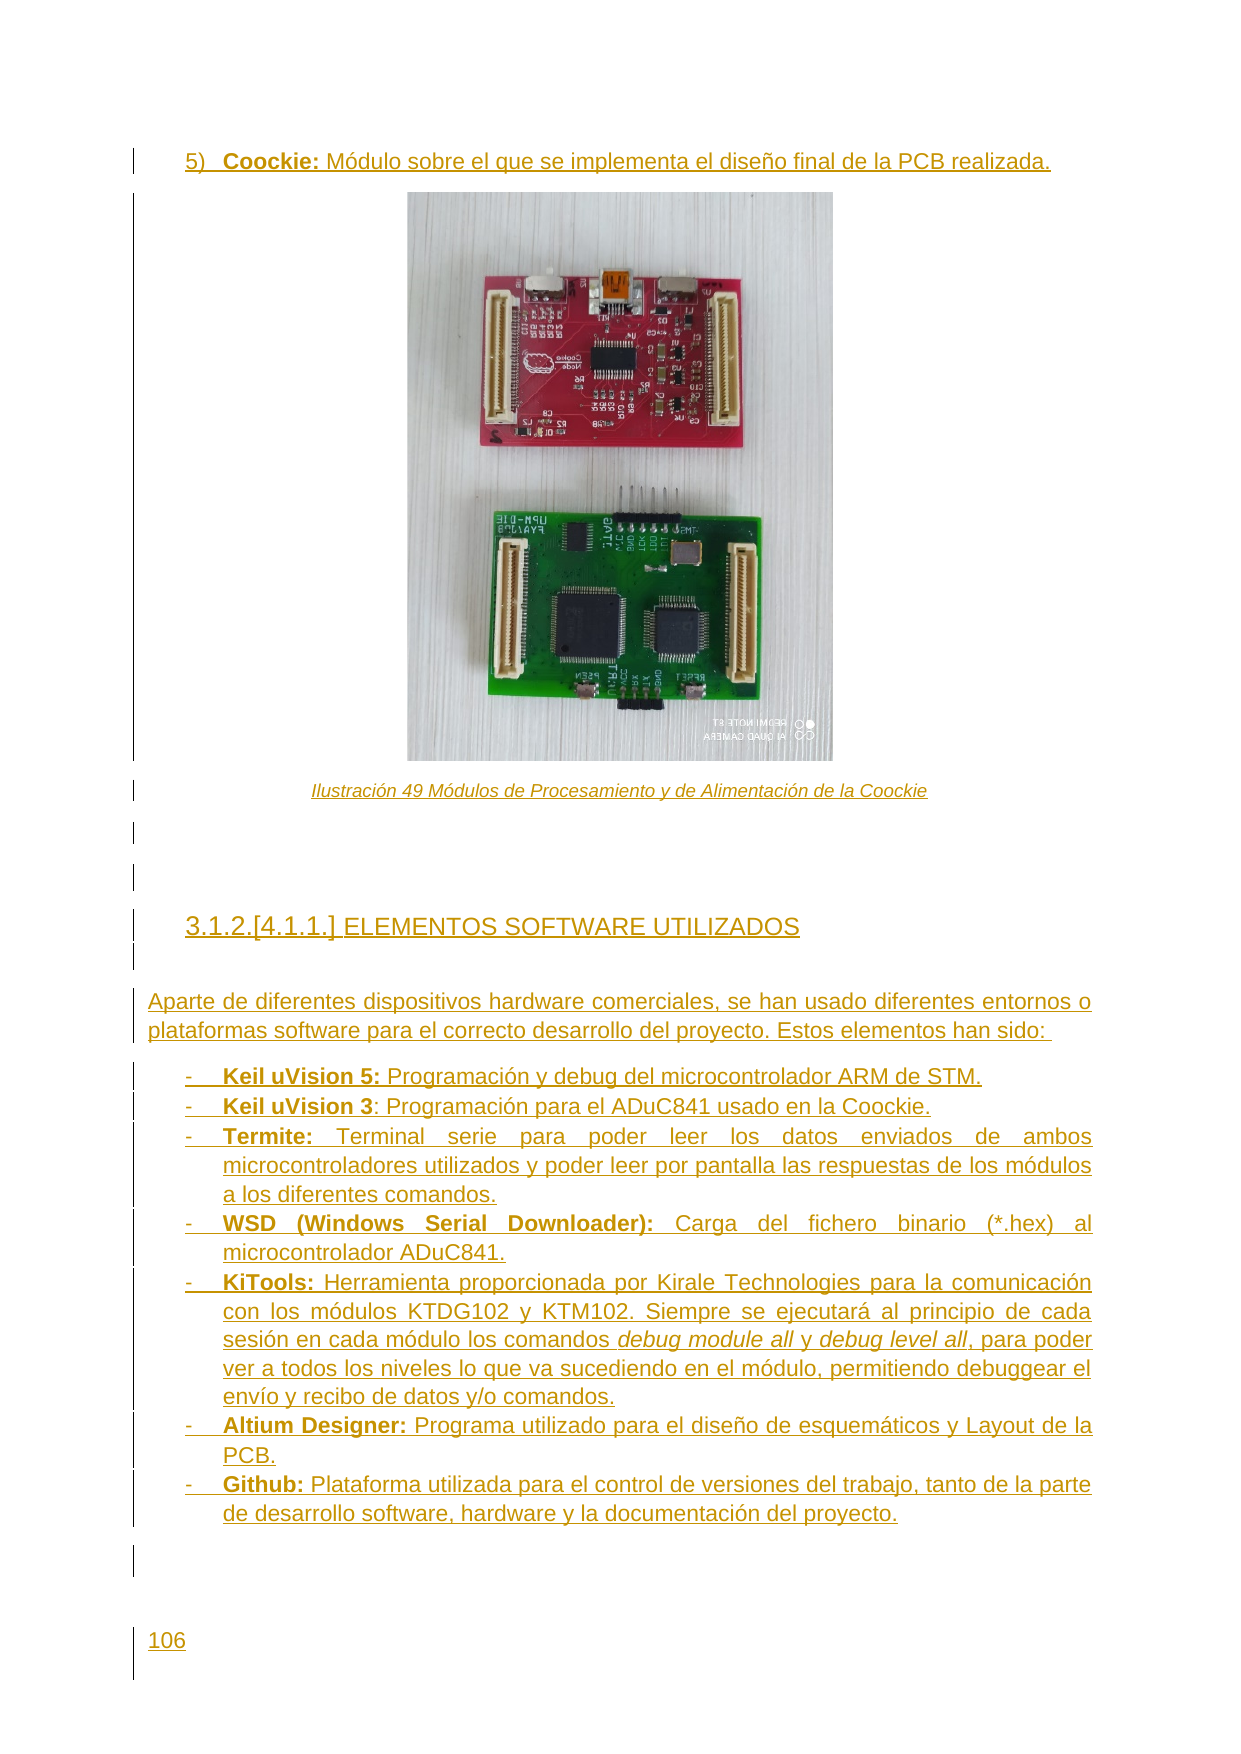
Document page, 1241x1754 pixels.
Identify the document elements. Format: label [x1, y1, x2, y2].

picture [407, 192, 833, 761]
